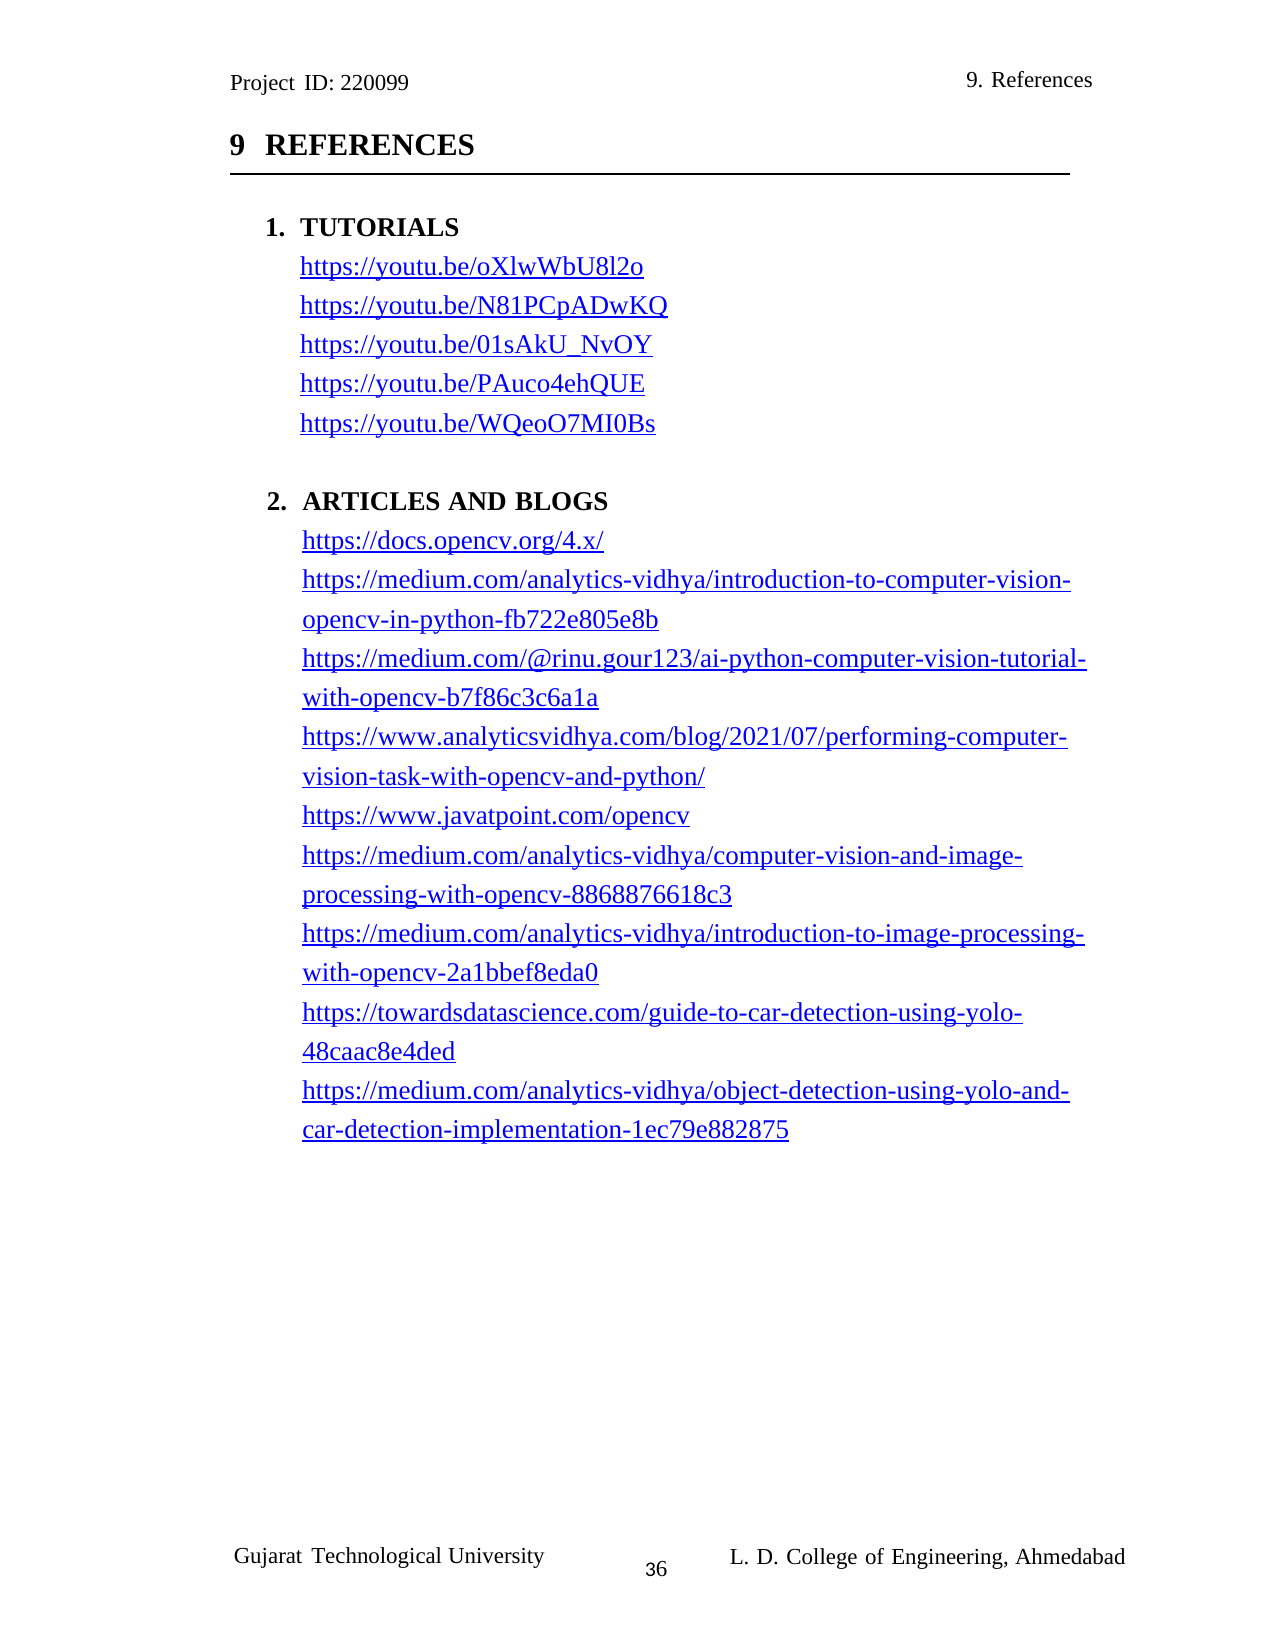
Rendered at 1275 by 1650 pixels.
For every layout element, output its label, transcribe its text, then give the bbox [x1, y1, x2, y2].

text https://medium.com/@rinu.gour123/ai-python-computer-vision-tutorial- with-opencv-b7f86c3c6a1a https://www.analyticsvidhya.com/blog/2021/07/performing-computer- vision-task-with-opencv-and-python/ https://www.javatpoint.com/opencv [302, 642, 1096, 830]
text https://towardsdatascience.com/guide-to-car-detection-using-yolo- 48caac8e4ded [302, 996, 1162, 1066]
text https://medium.com/analytics-vidhya/object-detection-using-yolo-and- car-detection-implementation-1ec79e882875 [302, 1074, 1079, 1144]
text https://docs.opencv.org/4.x/ [302, 524, 1162, 555]
list ARTICLES AND BLOGS [267, 484, 1162, 516]
text https://medium.com/analytics-vidhya/introduction-to-image-processing- with-opencv-2a1bbef8eda0 [302, 917, 1094, 988]
subtitle REFERENCES [229, 126, 1162, 162]
list TUTORIALS https://youtu.be/oXlwWbU8l2o https://youtu.be/N81PCpADwKQ https://youtu.be/01sAkU_NvOY https://youtu.be/PAuco4ehQUE https://youtu.be/WQeoO7MI0Bs [265, 211, 673, 438]
text https://medium.com/analytics-vidhya/introduction-to-computer-vision- opencv-in-python-fb722e805e8b [302, 563, 1081, 634]
text https://medium.com/analytics-vidhya/computer-vision-and-image- processing-with-opencv-8868876618c3 [302, 839, 1032, 909]
